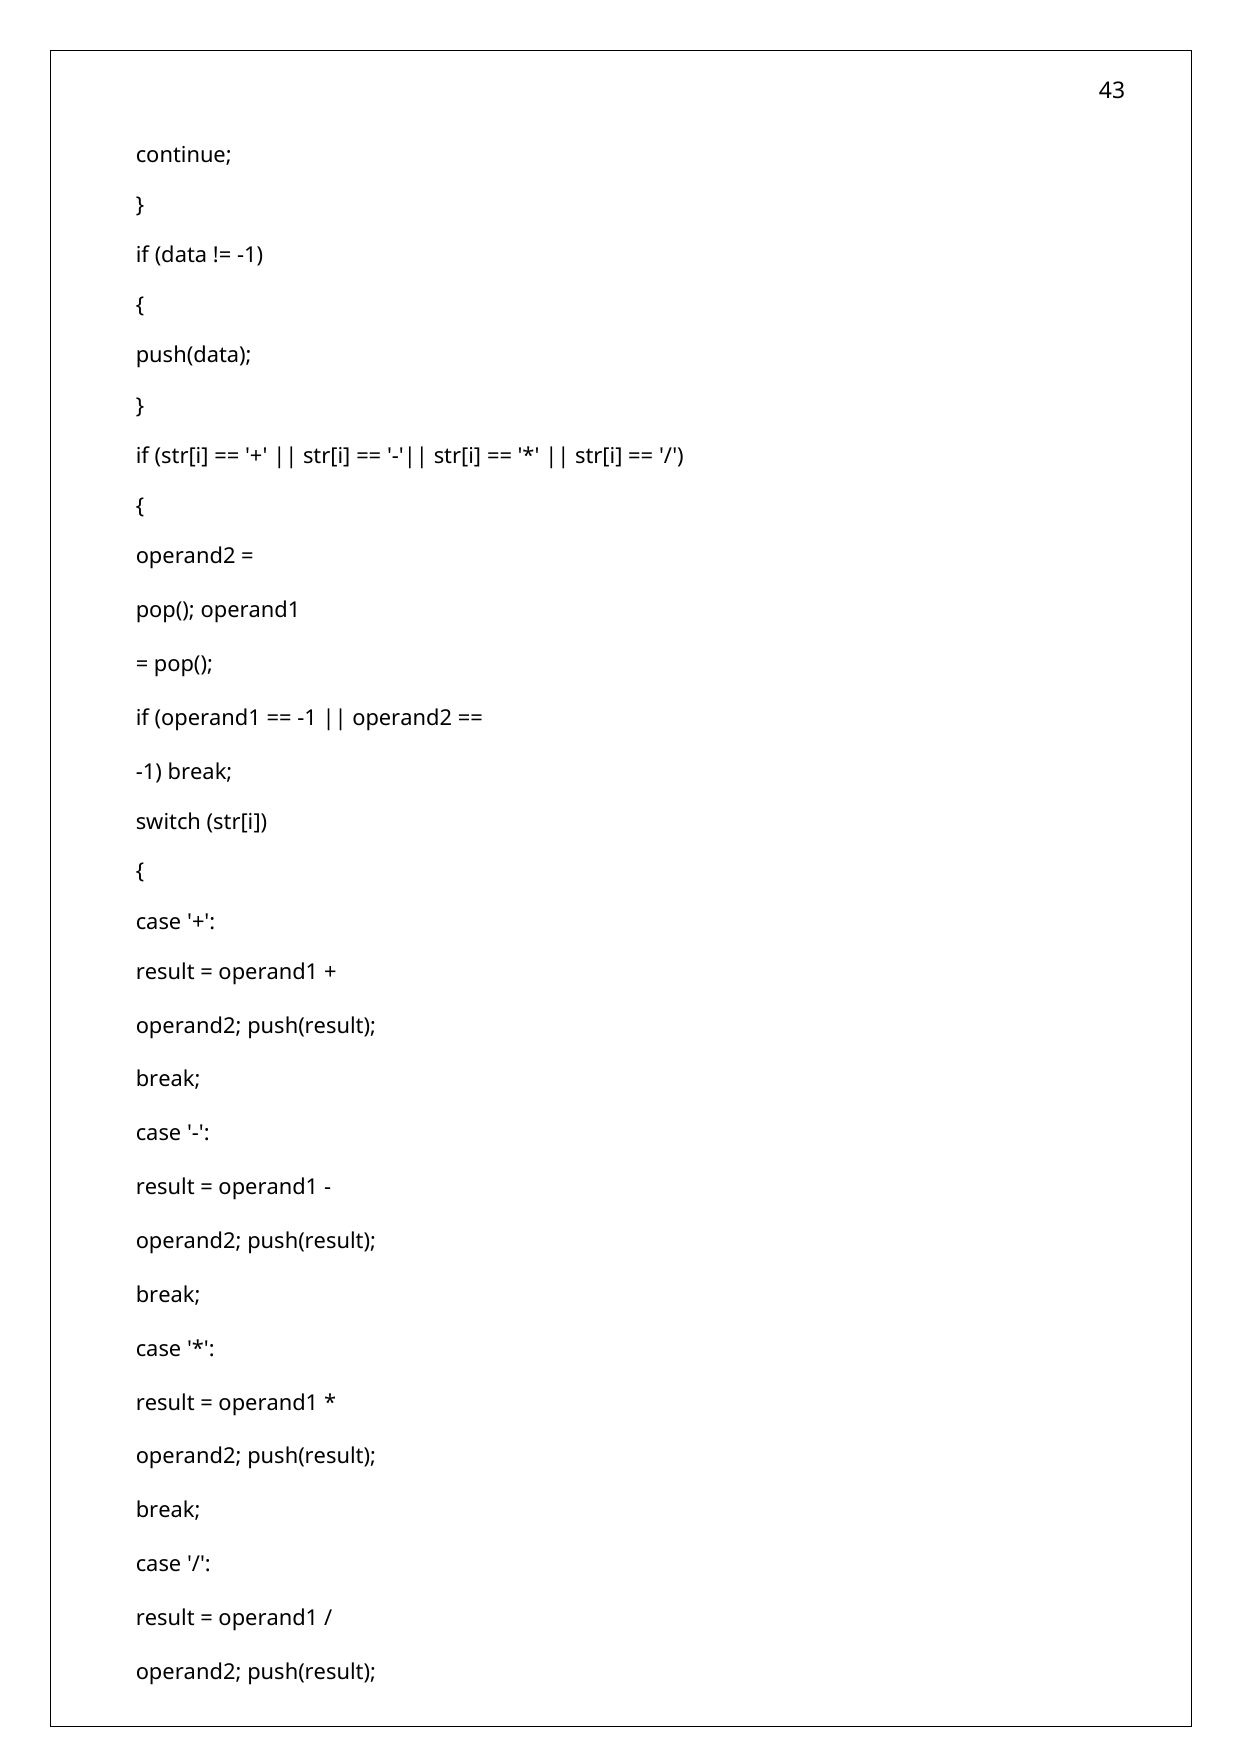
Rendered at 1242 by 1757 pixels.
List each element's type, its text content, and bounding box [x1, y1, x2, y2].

text operand2 = pop(); operand1 = pop(); [136, 540, 312, 678]
text continue; [136, 139, 1162, 168]
text result = operand1 * operand2; push(result); [136, 1387, 428, 1470]
text { [136, 855, 1162, 885]
text } [136, 389, 1162, 419]
text } [136, 189, 1162, 218]
text if (str[i] == '+' || str[i] == '-'|| str[i] == '*' || str[i] == '/') [136, 440, 1162, 469]
text result = operand1 - operand2; push(result); [136, 1171, 426, 1255]
text { [136, 490, 1162, 520]
text case '+': [136, 906, 1162, 935]
text { [136, 289, 1162, 319]
text break; case '/': [136, 1494, 224, 1578]
text result = operand1 + operand2; push(result); [136, 956, 432, 1039]
text switch (str[i]) [136, 810, 1162, 835]
text break; case '-': [136, 1063, 224, 1147]
text if (data != -1) [136, 239, 1162, 269]
text if (operand1 == -1 || operand2 == -1) break; [136, 702, 492, 786]
text break; case '*': [136, 1279, 224, 1362]
text result = operand1 / operand2; push(result); [136, 1602, 425, 1686]
text push(data); [136, 339, 1162, 369]
